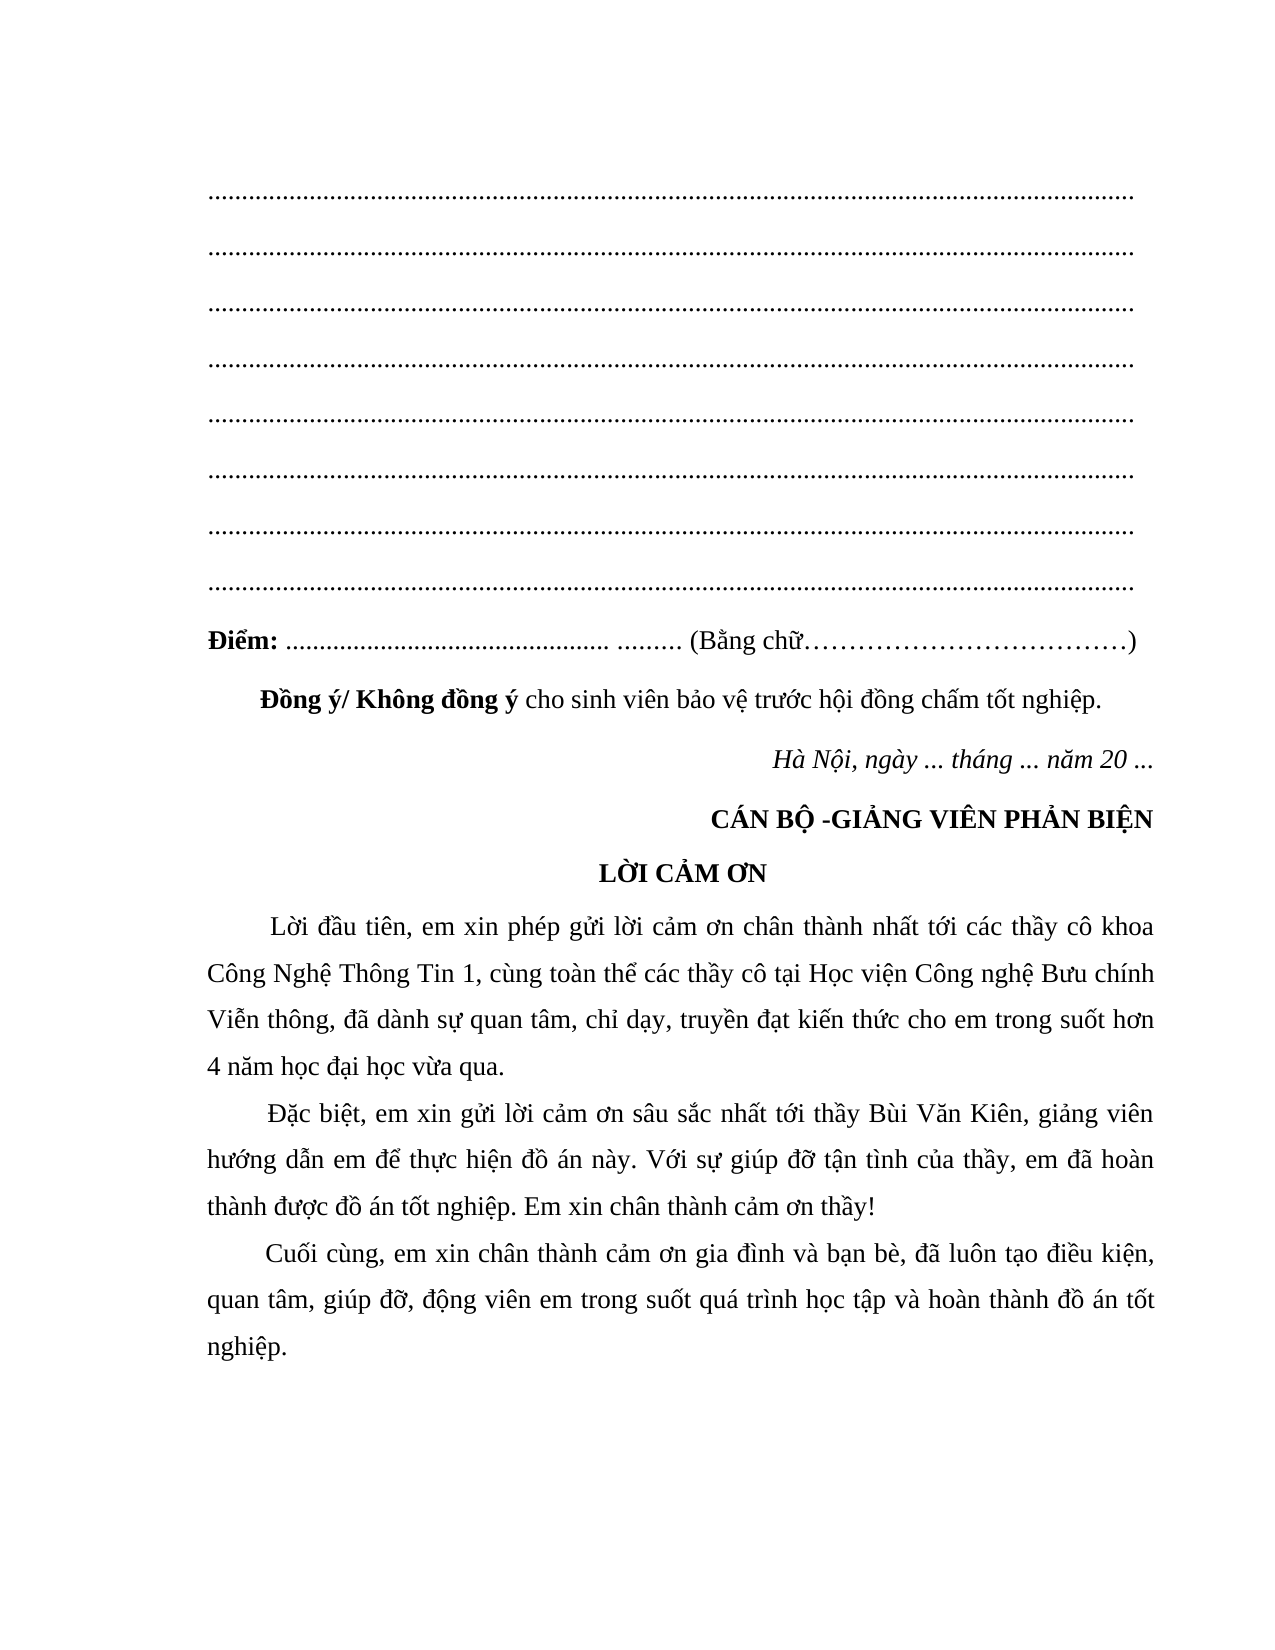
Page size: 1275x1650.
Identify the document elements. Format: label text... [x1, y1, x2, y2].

text LỜI CẢM ƠN [208, 857, 1154, 888]
text Đặc biệt, em xin gửi lời cảm ơn sâu sắc nhất tới thầy Bùi Văn Kiên, giảng viên hướng dẫn em để thực hiện đồ án này. Với sự giúp đỡ tận tình của thầy, em đã hoàn thành được đồ án tốt nghiệp. Em xin chân thành cảm ơn thầy! [207, 1097, 1157, 1221]
text Điểm: ................................................ (Bằng chữ………………………………) [208, 624, 1156, 655]
text Lời đầu tiên, em xin phép gửi lời cảm ơn chân thành nhất tới các thầy cô khoa Công Nghệ Thông Tin 1, cùng toàn thể các thầy cô tại Học viện Công nghệ Bưu chính Viễn thông, đã dành sự quan tâm, chỉ dạy, truyền đạt kiến thức cho em trong suốt hơn 4 năm học đại học vừa qua. [207, 910, 1157, 1081]
text Hà Nội, ngày ... tháng ... năm 20 ... [205, 743, 1157, 774]
text Đồng ý/ Không đồng ý cho sinh viên bảo vệ trước hội đồng chấm tốt nghiệp. [205, 683, 1157, 714]
text Cuối cùng, em xin chân thành cảm ơn gia đình và bạn bè, đã luôn tạo điều kiện, quan tâm, giúp đỡ, động viên em trong suốt quá trình học tập và hoàn thành đồ án tốt nghiệp. [207, 1237, 1157, 1361]
text CÁN BỘ -GIẢNG VIÊN PHẢN BIỆN [208, 803, 1154, 834]
